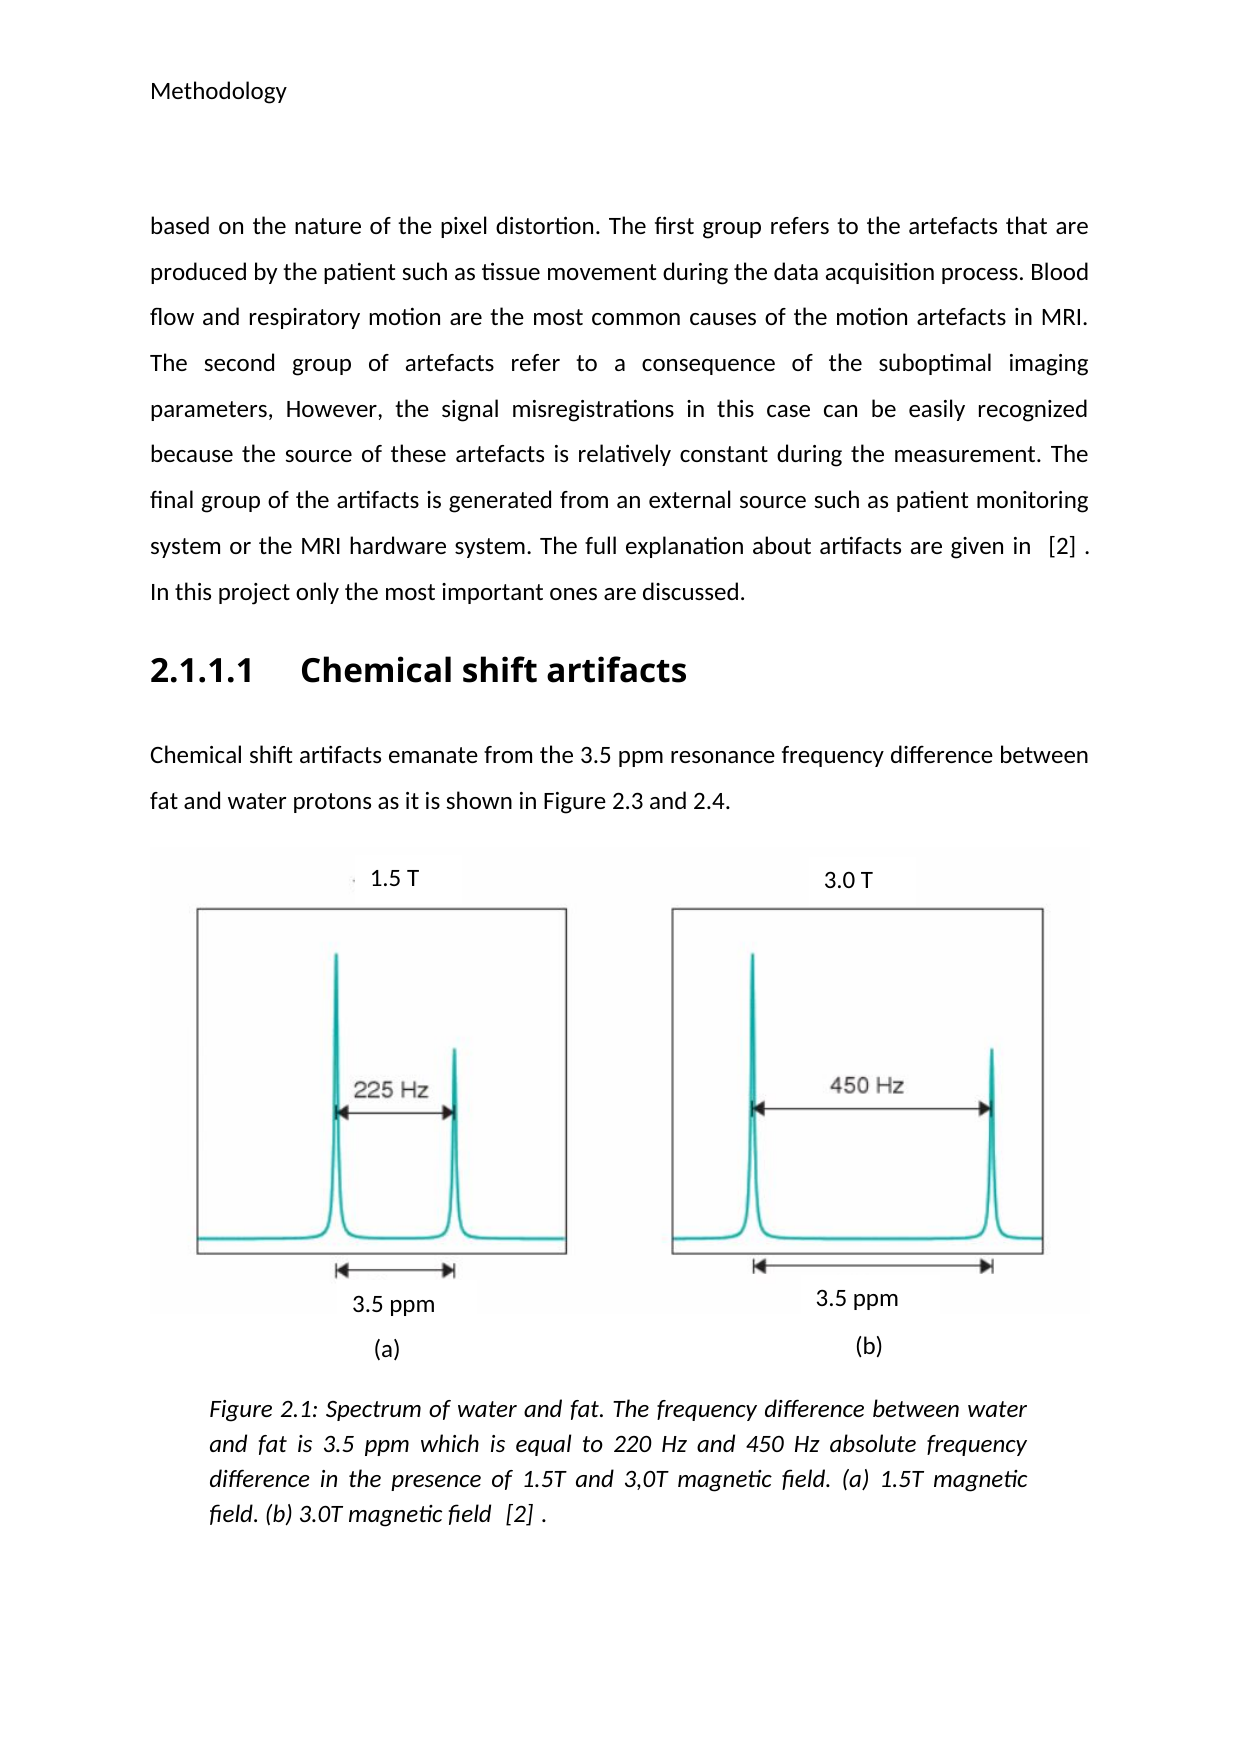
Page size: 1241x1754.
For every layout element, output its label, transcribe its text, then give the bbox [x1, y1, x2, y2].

text Figure ‎2.1: Spectrum of water and fat. The frequency difference between water and fat is 3.5 ppm which is equal to 220 Hz and 450 Hz absolute frequency difference in the presence of 1.5T and 3,0T magnetic field. (a) 1.5T magnetic field. (b) 3.0T magnetic field . [209, 1393, 1031, 1529]
subtitle Chemical shift artifacts [150, 647, 1090, 692]
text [150, 210, 1090, 606]
picture [150, 847, 1091, 1314]
text Chemical shift artifacts emanate from the 3.5 ppm resonance frequency difference between fat and water protons as it is shown in Figure 2.3 and 2.4. [150, 740, 1090, 816]
